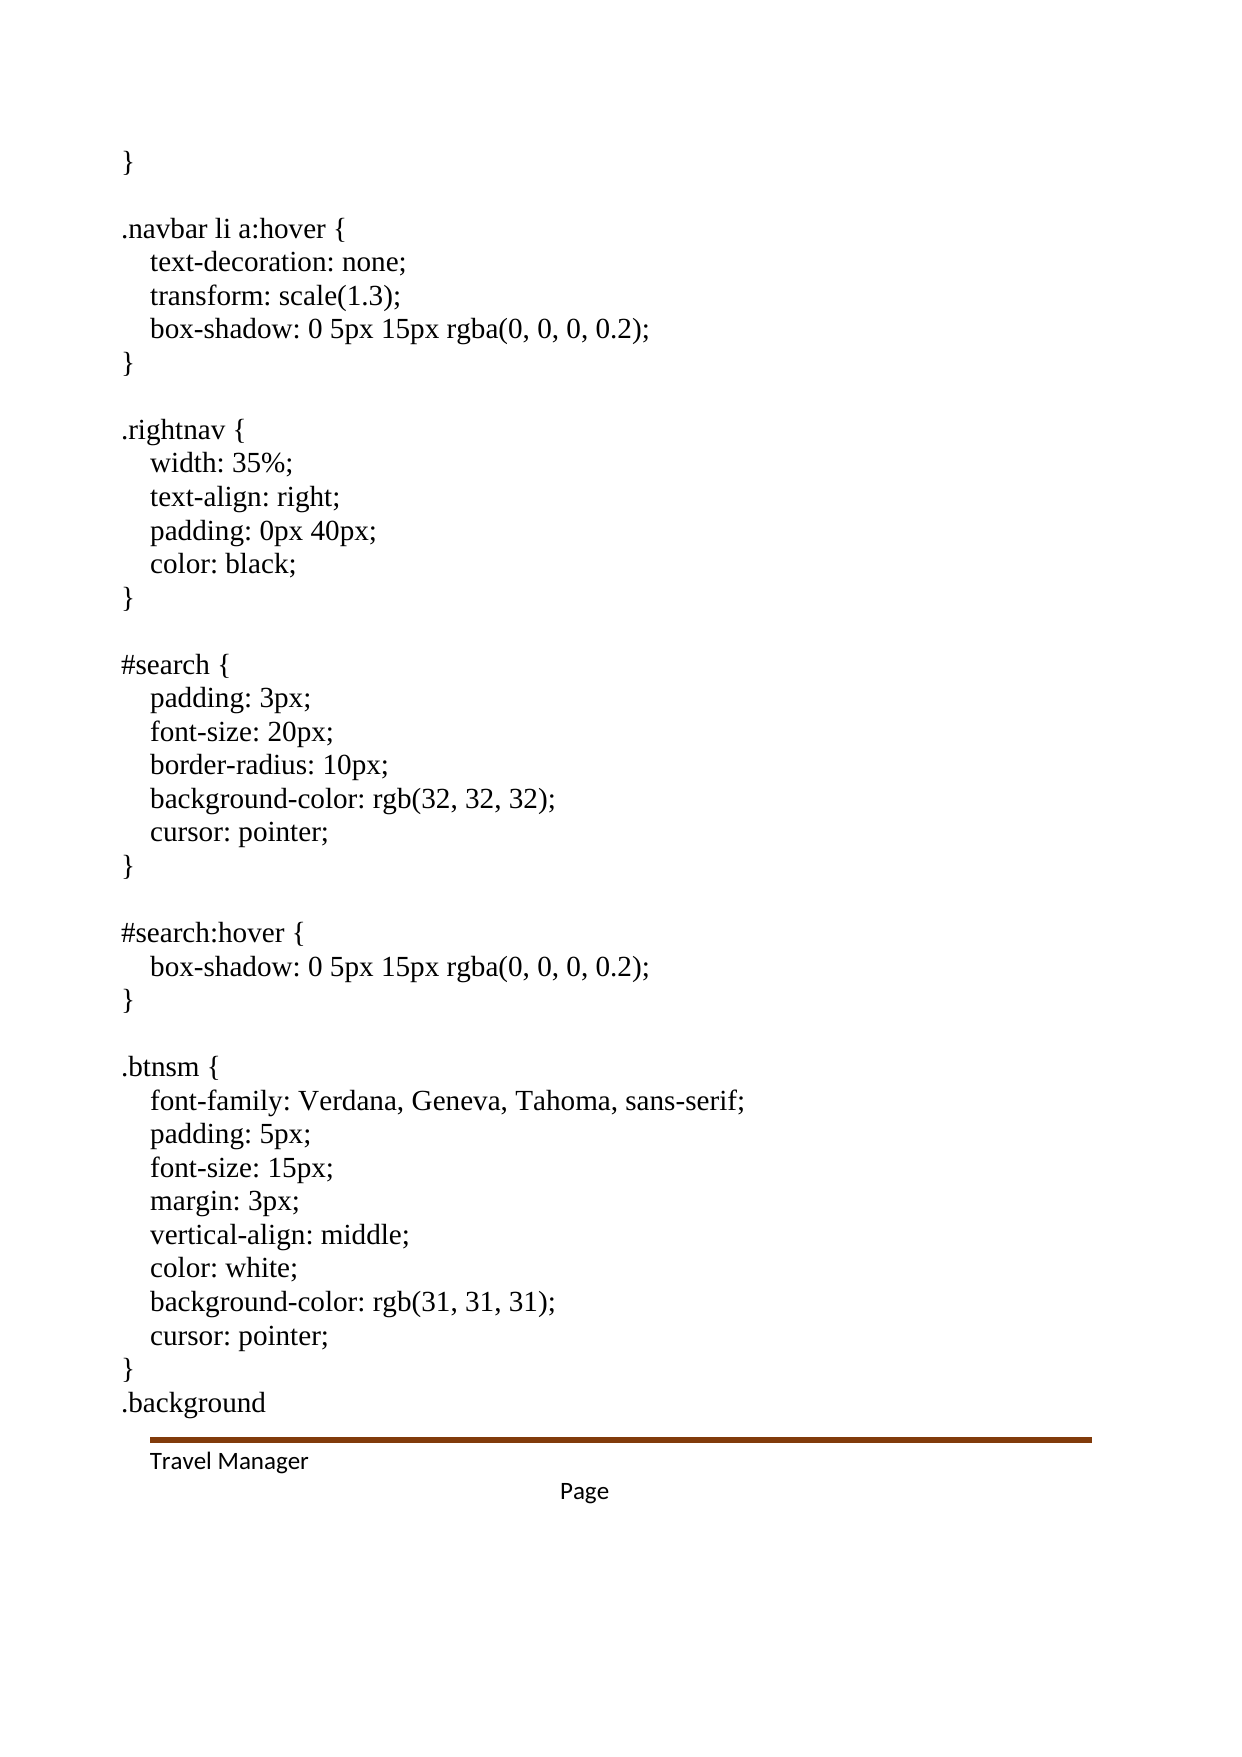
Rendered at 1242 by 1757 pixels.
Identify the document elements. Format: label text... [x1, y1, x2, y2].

text } [121, 144, 1102, 177]
text text-decoration: none; [121, 244, 1102, 278]
text #search:hover { [121, 915, 1102, 949]
text .rightnav { [121, 412, 1102, 446]
text text-align: right; [121, 479, 1102, 513]
text margin: 3px; [121, 1183, 1102, 1217]
text color: white; [121, 1251, 1102, 1284]
text .background [121, 1385, 1102, 1418]
text } [121, 848, 1102, 882]
text } [121, 982, 1102, 1016]
text #search { [121, 647, 1102, 680]
text width: 35%; [121, 446, 1102, 479]
text background-color: rgb(31, 31, 31); [121, 1284, 1102, 1318]
text transform: scale(1.3); [121, 278, 1102, 311]
text } [121, 1351, 1102, 1385]
text padding: 0px 40px; [121, 513, 1102, 546]
text padding: 5px; [121, 1116, 1102, 1150]
text padding: 3px; [121, 680, 1102, 714]
text font-size: 15px; [121, 1150, 1102, 1183]
text } [121, 345, 1102, 378]
text box-shadow: 0 5px 15px rgba(0, 0, 0, 0.2); [121, 949, 1102, 982]
text .btnsm { [121, 1049, 1102, 1083]
text .navbar li a:hover { [121, 211, 1102, 244]
text } [121, 580, 1102, 613]
text border-radius: 10px; [121, 747, 1102, 781]
text cursor: pointer; [121, 814, 1102, 848]
text font-family: Verdana, Geneva, Tahoma, sans-serif; [121, 1083, 1102, 1116]
text box-shadow: 0 5px 15px rgba(0, 0, 0, 0.2); [121, 311, 1102, 345]
text font-size: 20px; [121, 714, 1102, 747]
text cursor: pointer; [121, 1318, 1102, 1351]
text background-color: rgb(32, 32, 32); [121, 781, 1102, 814]
text vertical-align: middle; [121, 1217, 1102, 1251]
text color: black; [121, 546, 1102, 580]
